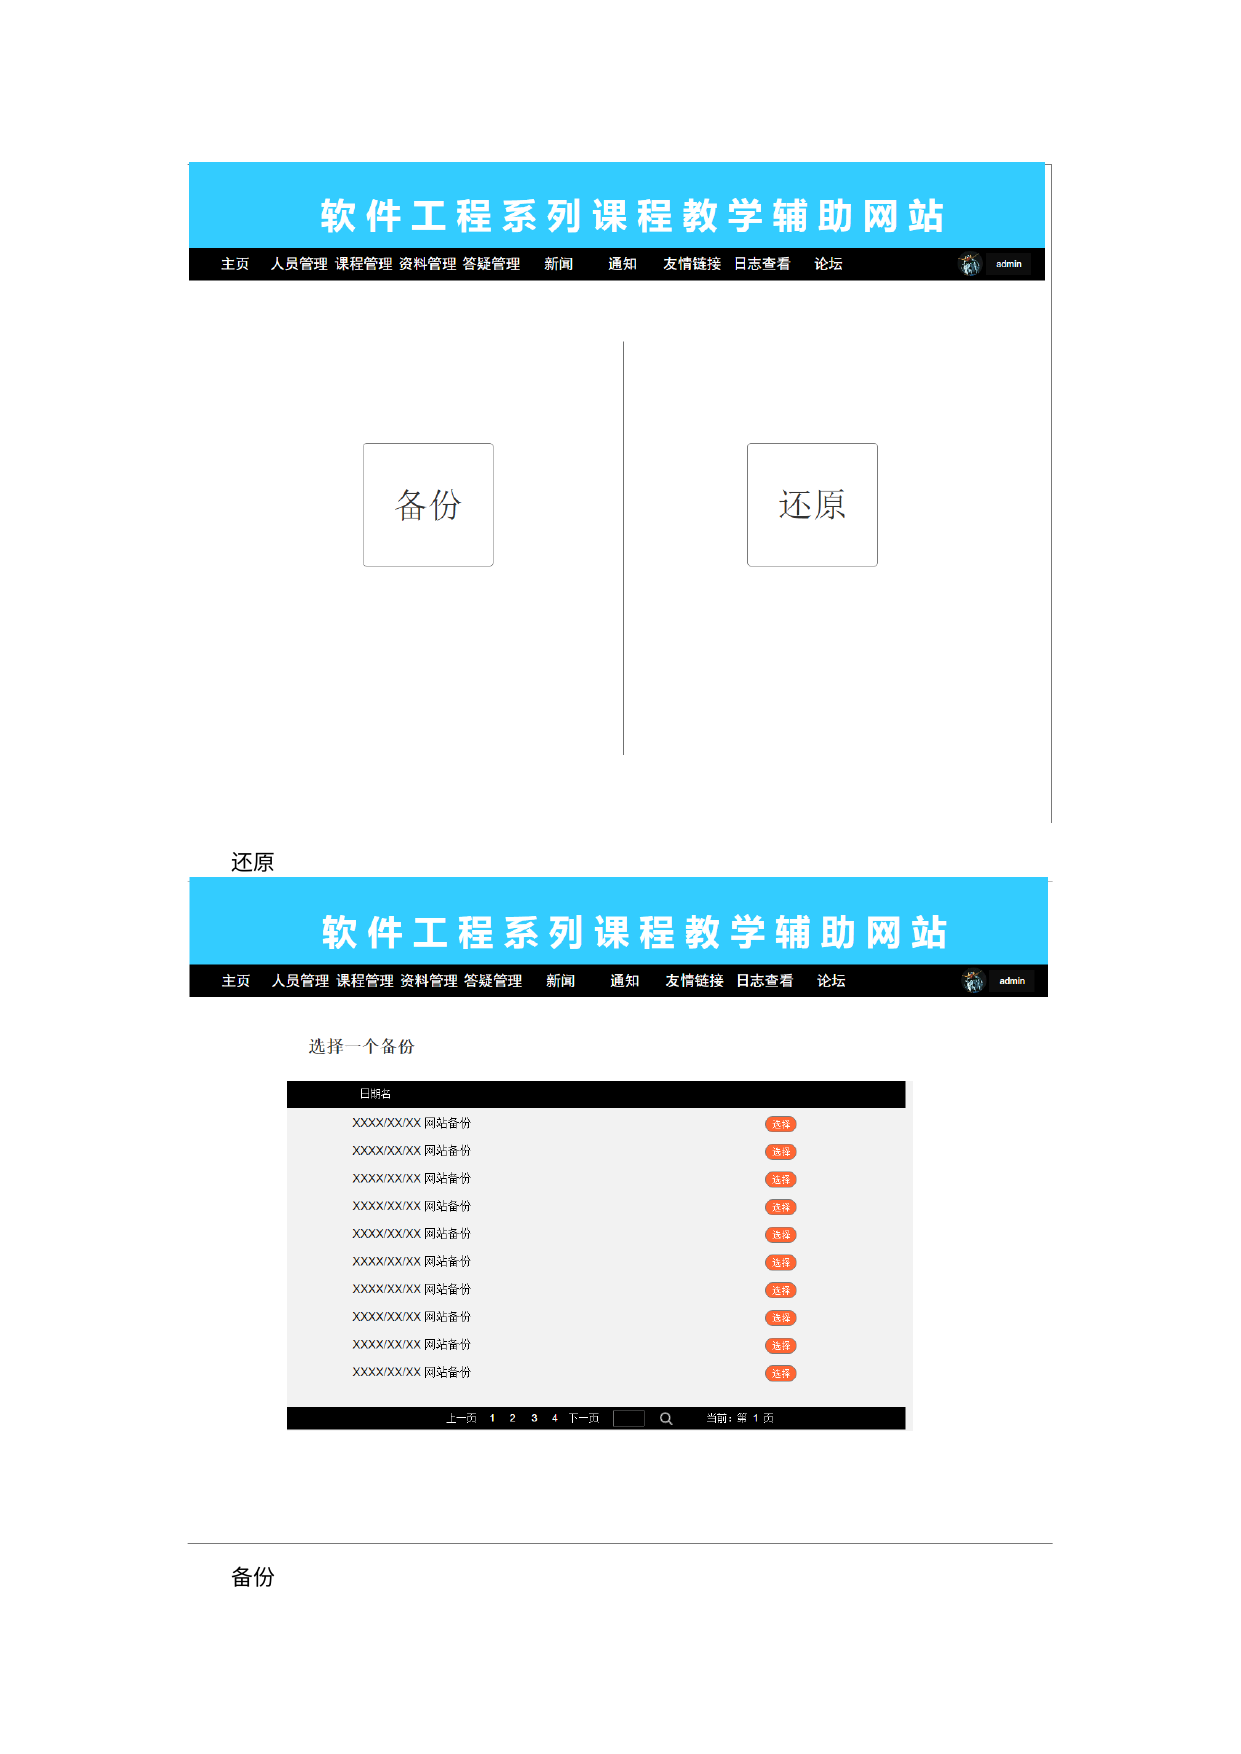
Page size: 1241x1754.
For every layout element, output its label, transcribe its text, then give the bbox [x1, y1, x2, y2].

picture [187, 877, 1053, 1545]
text 备份 [187, 1559, 1053, 1592]
picture [187, 162, 1053, 823]
text 还原 [187, 844, 1053, 877]
